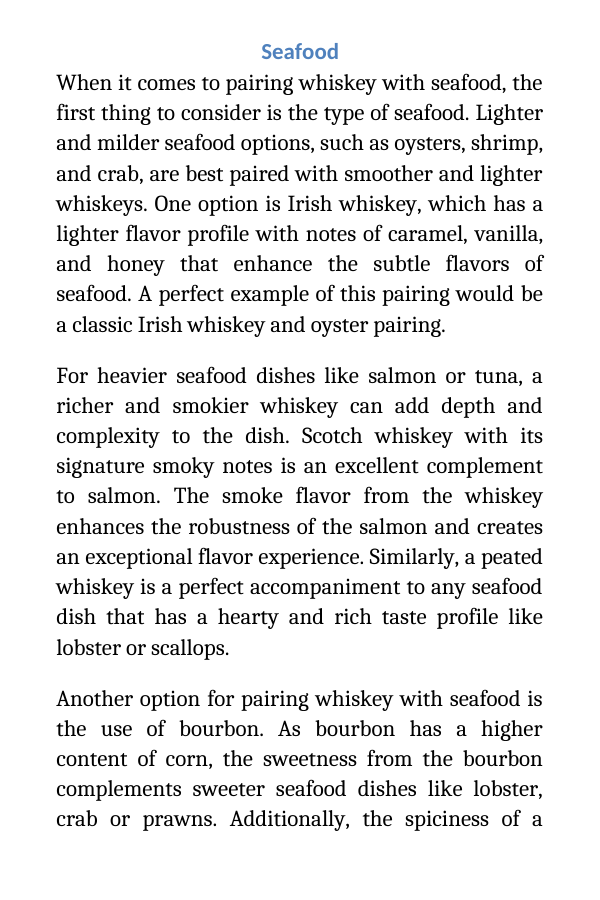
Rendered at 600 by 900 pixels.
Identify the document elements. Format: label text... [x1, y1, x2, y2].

text For heavier seafood dishes like salmon or tuna, a richer and smokier whiskey can add depth and complexity to the dish. Scotch whiskey with its signature smoky notes is an excellent complement to salmon. The smoke flavor from the whiskey enhances the robustness of the salmon and creates an exceptional flavor experience. Similarly, a peated whiskey is a perfect accompaniment to any seafood dish that has a hearty and rich taste profile like lobster or scallops. [56, 362, 544, 661]
text When it comes to pairing whiskey with seafood, the first thing to consider is the type of seafood. Lighter and milder seafood options, such as oysters, shrimp, and crab, are best paired with smoother and lighter whiskeys. One option is Irish whiskey, which has a lighter flavor profile with notes of caramel, vanilla, and honey that enhance the subtle flavors of seafood. A perfect example of this pairing would be a classic Irish whiskey and oyster pairing. [56, 70, 544, 338]
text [56, 685, 544, 832]
subtitle Seafood [56, 37, 544, 66]
